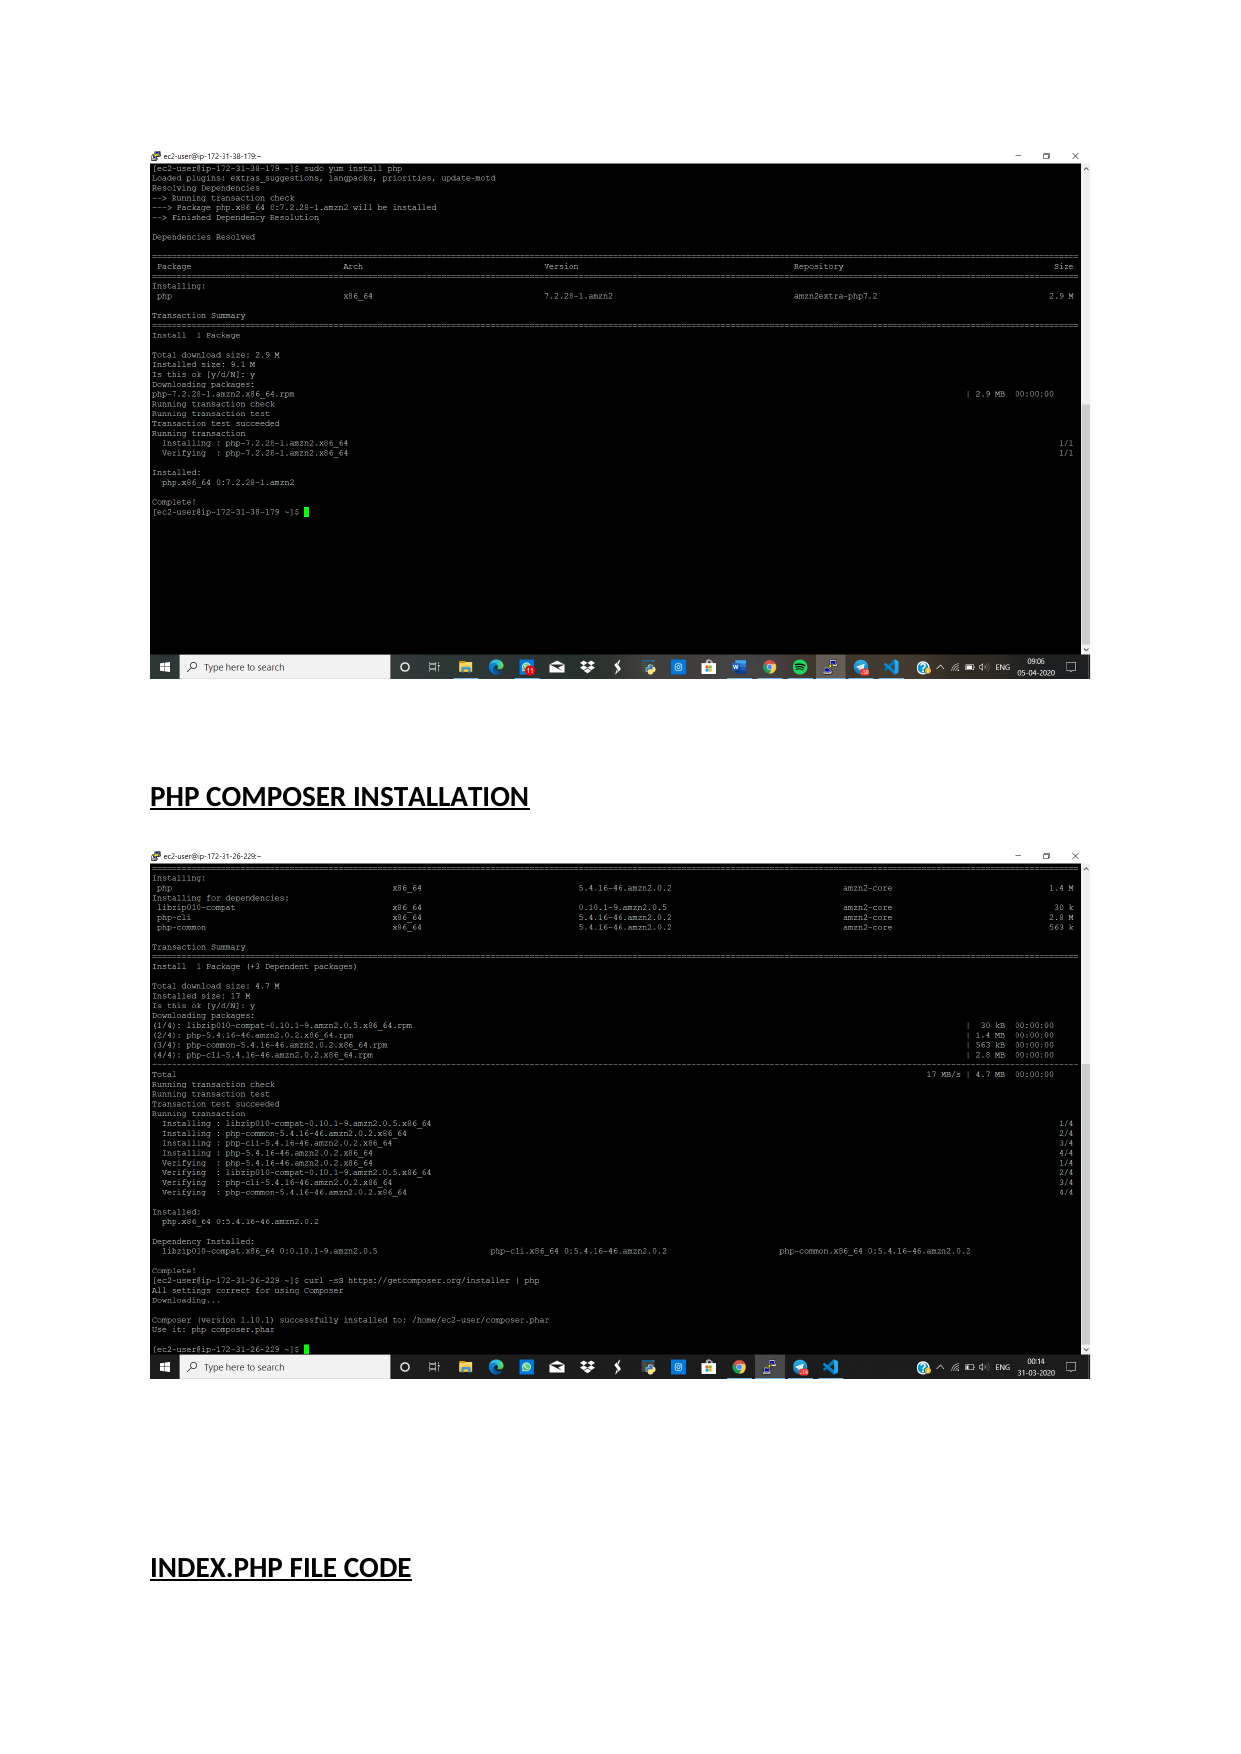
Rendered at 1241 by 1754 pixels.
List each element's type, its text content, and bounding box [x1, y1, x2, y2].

text INDEX.PHP FILE CODE [150, 1549, 1090, 1584]
picture [150, 849, 1091, 1379]
text PHP COMPOSER INSTALLATION [150, 778, 1090, 814]
picture [150, 150, 1091, 679]
